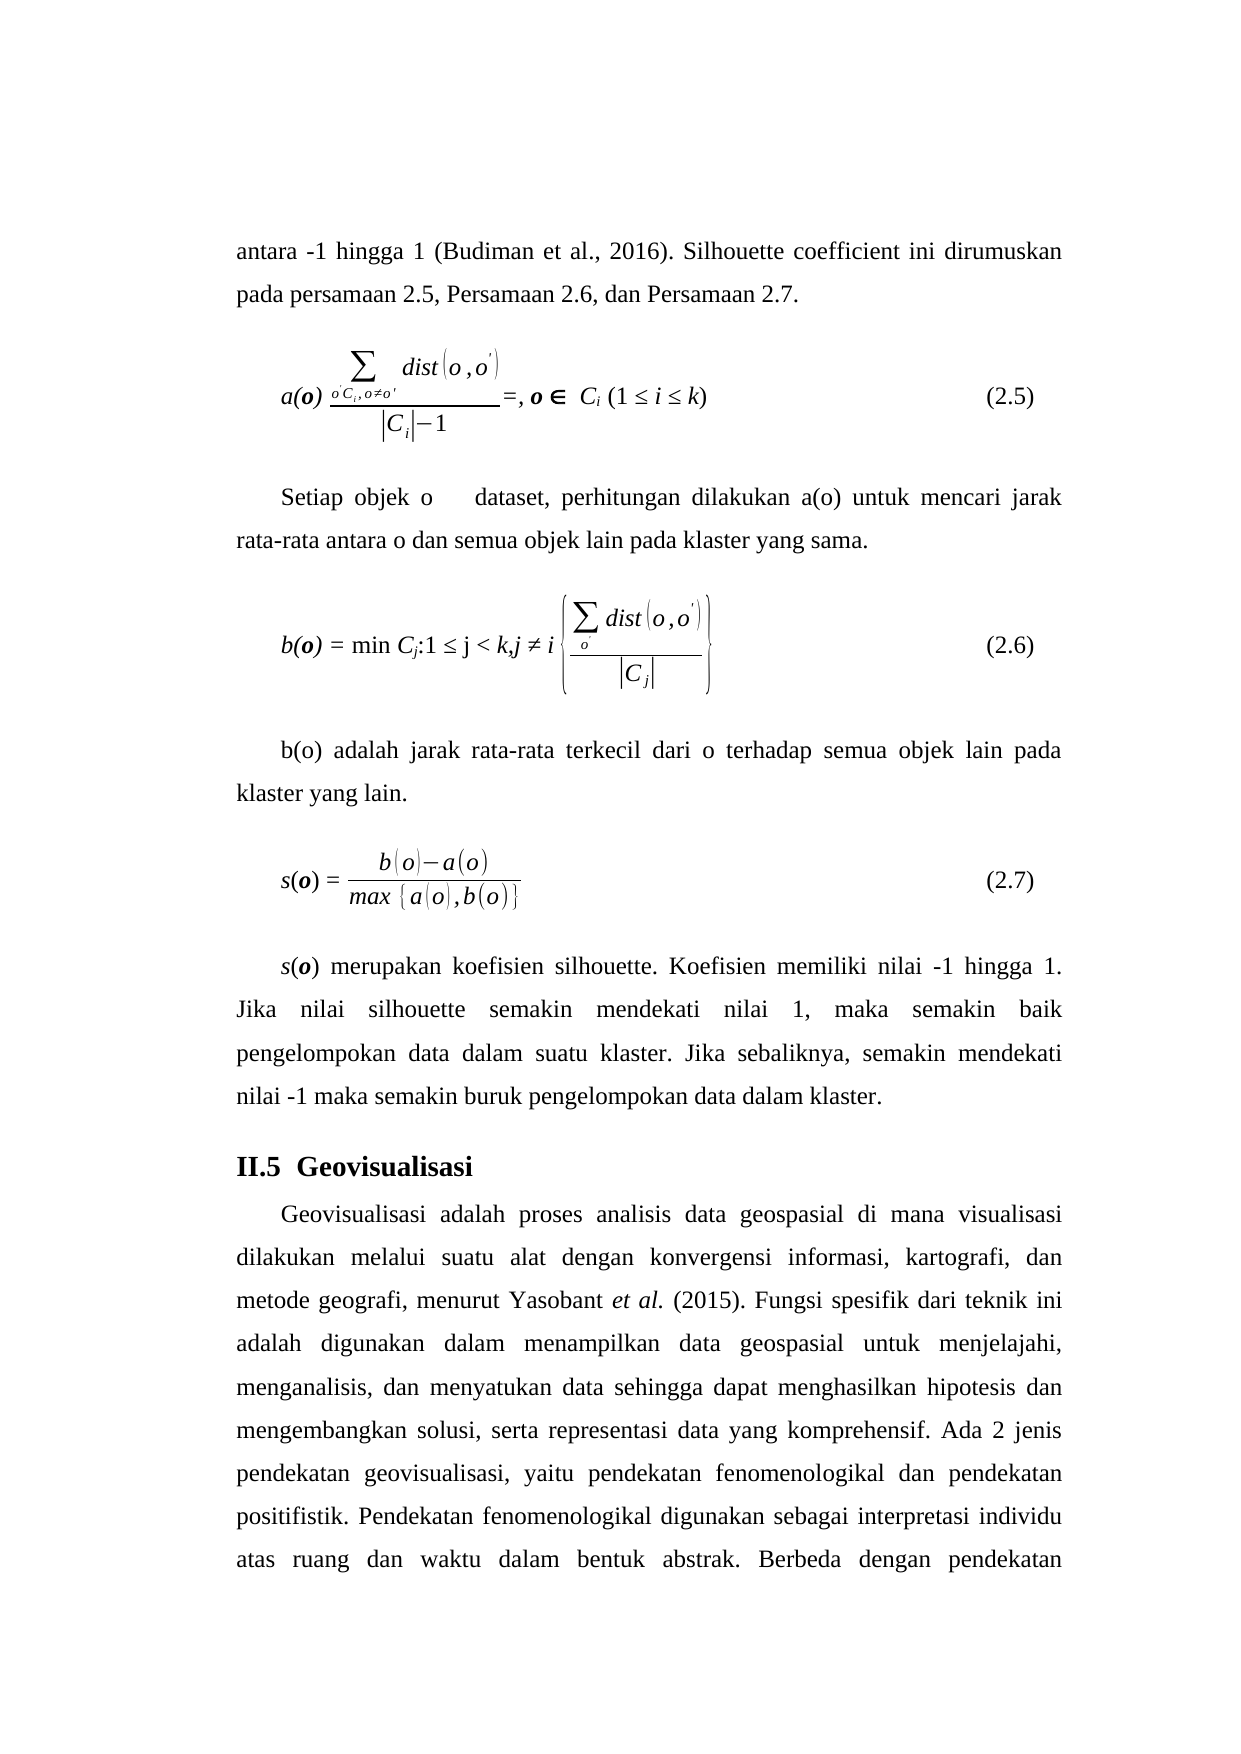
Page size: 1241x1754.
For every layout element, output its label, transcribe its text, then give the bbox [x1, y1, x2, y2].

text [236, 1199, 1063, 1573]
text b(o) = min Cj:1 ≤ j < k,j ≠ i (2.6) [236, 593, 1063, 696]
text s(o) = (2.7) [236, 847, 1063, 912]
text b(o) adalah jarak rata-rata terkecil dari o terhadap semua objek lain pada klaster yang lain. [236, 735, 1063, 807]
subtitle Geovisualisasi [236, 1149, 1063, 1182]
text a(o) =, o Ci (1 ≤ i ≤ k) (2.5) [236, 347, 1063, 443]
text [236, 236, 1063, 308]
text Setiap objek o  dataset, perhitungan dilakukan a(o) untuk mencari jarak rata-rata antara o dan semua objek lain pada klaster yang sama. [236, 482, 1063, 554]
text s(o) merupakan koefisien silhouette. Koefisien memiliki nilai -1 hingga 1. Jika nilai silhouette semakin mendekati nilai 1, maka semakin baik pengelompokan data dalam suatu klaster. Jika sebaliknya, semakin mendekati nilai -1 maka semakin buruk pengelompokan data dalam klaster. [236, 951, 1063, 1109]
